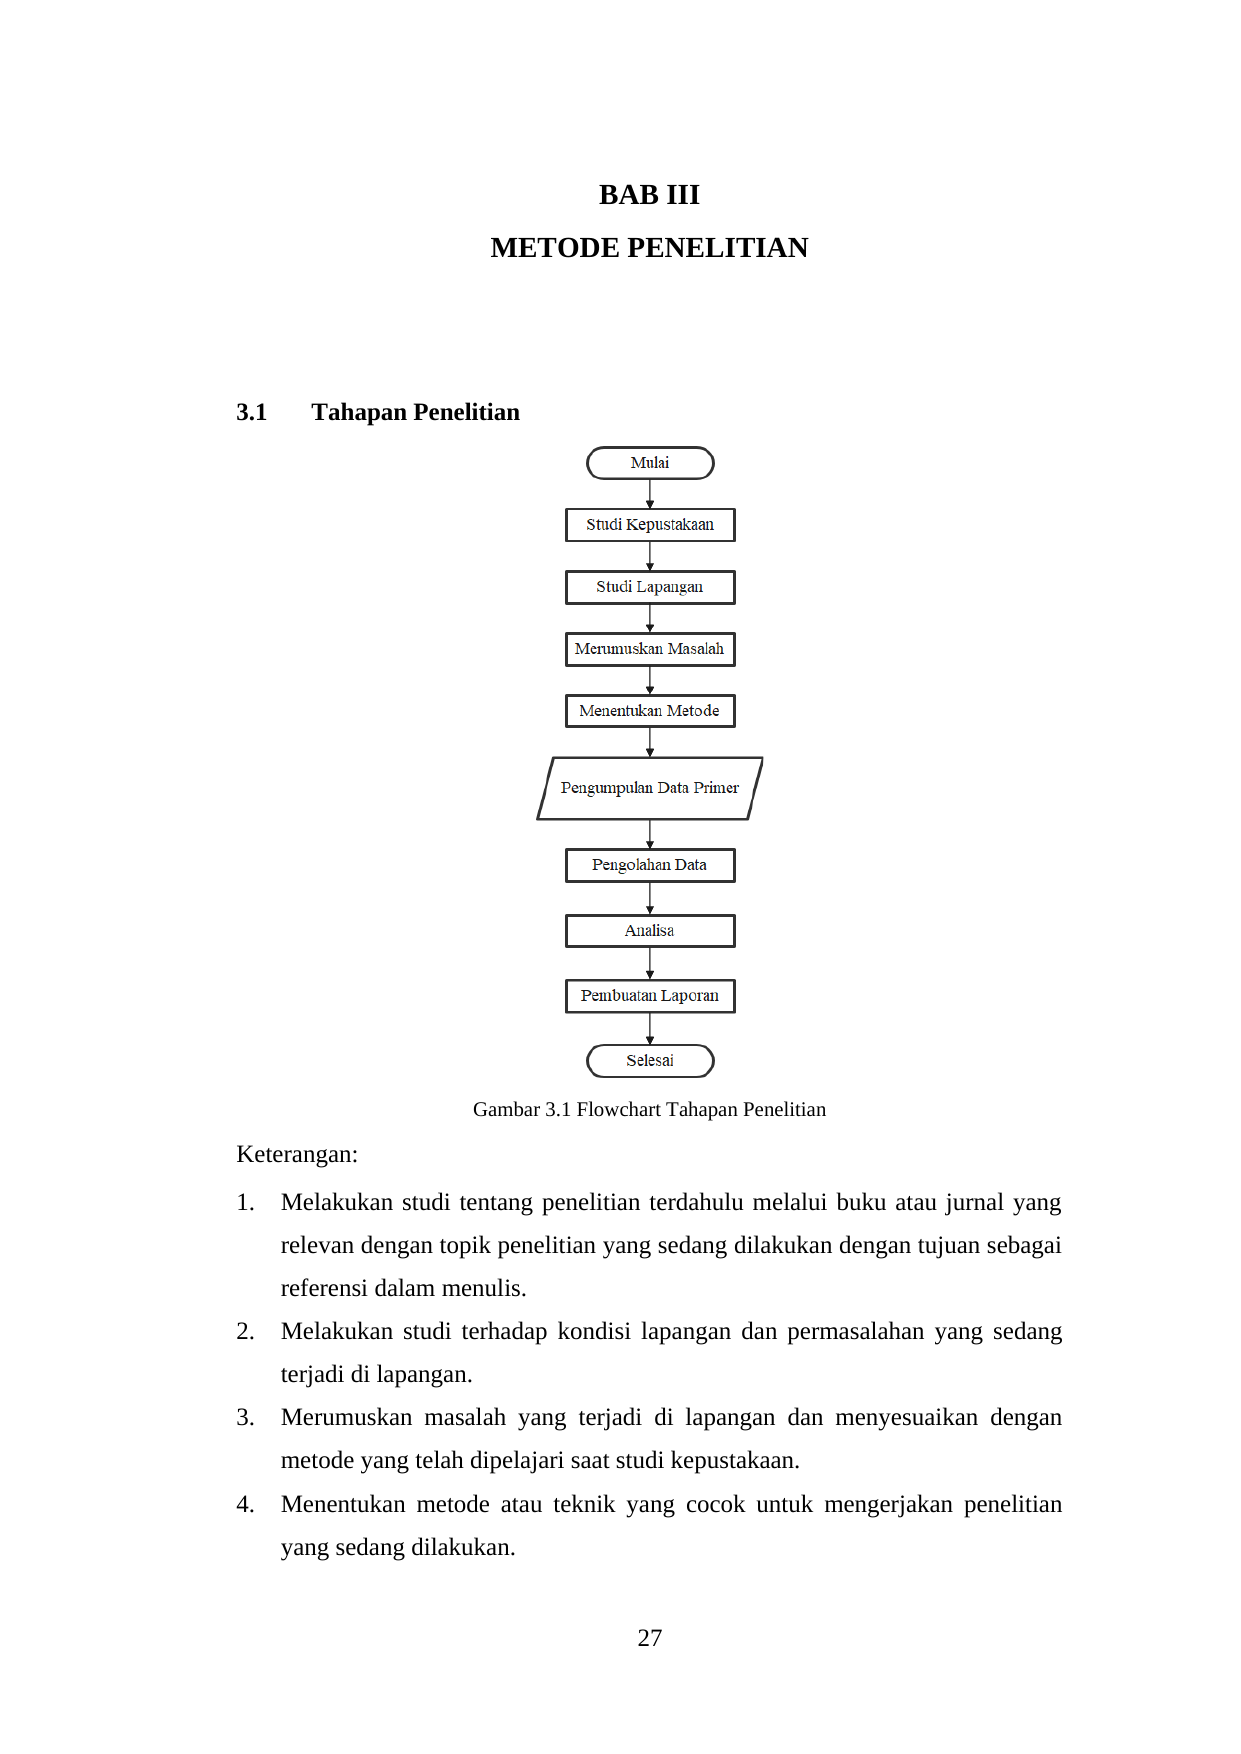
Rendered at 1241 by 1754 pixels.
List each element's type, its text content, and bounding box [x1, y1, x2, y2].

text BAB III [236, 177, 1063, 211]
list Melakukan studi tentang penelitian terdahulu melalui buku atau jurnal yang relevan dengan topik penelitian yang sedang dilakukan dengan tujuan sebagai referensi dalam menulis. [236, 1187, 1063, 1302]
list Menentukan metode atau teknik yang cocok untuk mengerjakan penelitian yang sedang dilakukan. [236, 1489, 1063, 1561]
text Keterangan: [236, 1139, 1063, 1168]
picture [536, 445, 764, 1078]
text Gambar 3.1 Flowchart Tahapan Penelitian [236, 1096, 1063, 1121]
list Tahapan Penelitian [236, 397, 1063, 426]
text METODE PENELITIAN [236, 230, 1063, 263]
list Merumuskan masalah yang terjadi di lapangan dan menyesuaikan dengan metode yang telah dipelajari saat studi kepustakaan. [236, 1402, 1063, 1474]
list Melakukan studi terhadap kondisi lapangan dan permasalahan yang sedang terjadi di lapangan. [236, 1316, 1063, 1388]
